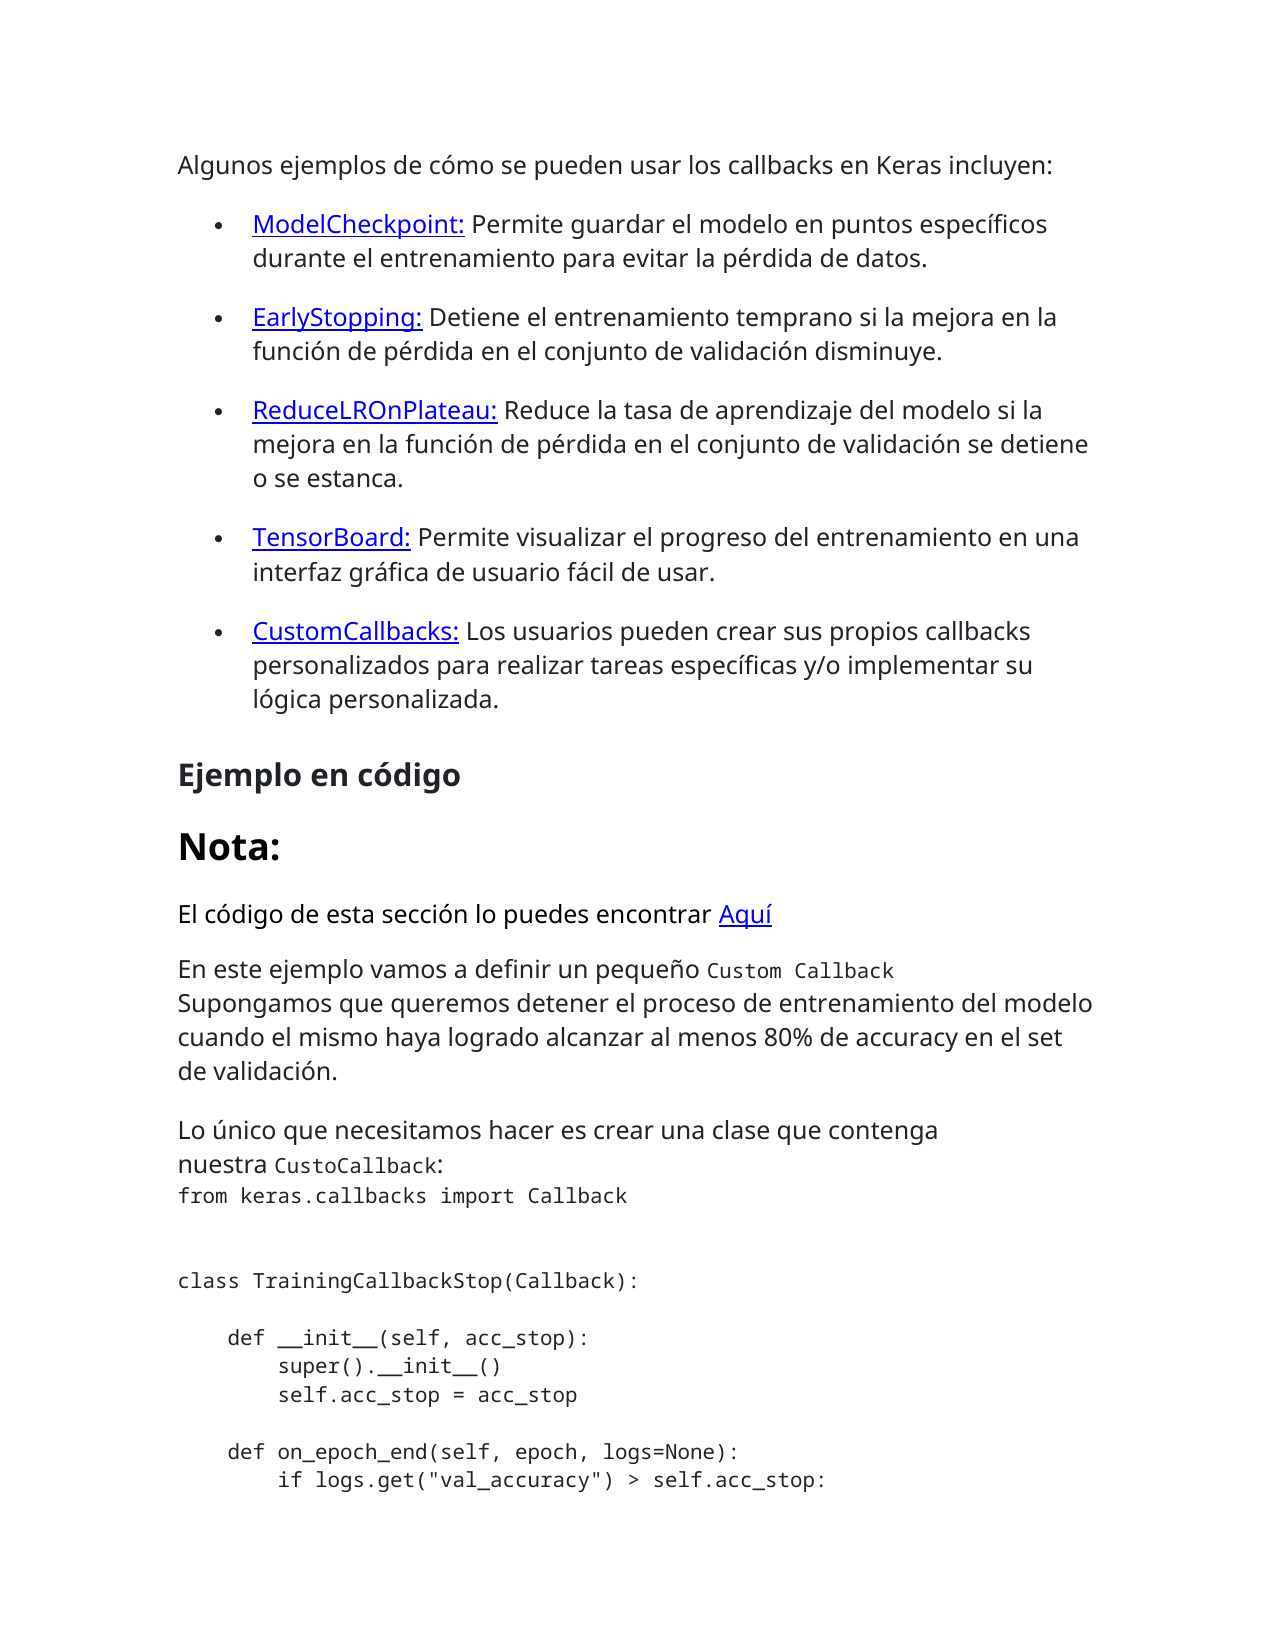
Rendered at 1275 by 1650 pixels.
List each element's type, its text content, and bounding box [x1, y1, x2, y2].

list ModelCheckpoint: Permite guardar el modelo en puntos específicos durante el entrenamiento para evitar la pérdida de datos. [215, 207, 1098, 275]
text from keras.callbacks import Callback [177, 1181, 1098, 1209]
text class TrainingCallbackStop(Callback): [177, 1266, 1098, 1294]
text En este ejemplo vamos a definir un pequeño Custom Callback [177, 951, 1098, 986]
list EarlyStopping: Detiene el entrenamiento temprano si la mejora en la función de pérdida en el conjunto de validación disminuye. [215, 300, 1098, 368]
text self.acc_stop = acc_stop [177, 1380, 1098, 1408]
list ReduceLROnPlateau: Reduce la tasa de aprendizaje del modelo si la mejora en la función de pérdida en el conjunto de validación se detiene o se estanca. [215, 393, 1098, 495]
text def __init__(self, acc_stop): [177, 1323, 1098, 1351]
text Ejemplo en código [177, 753, 1098, 796]
text El código de esta sección lo puedes encontrar Aquí [177, 897, 1098, 931]
text Supongamos que queremos detener el proceso de entrenamiento del modelo cuando el mismo haya logrado alcanzar al menos 80% de accuracy en el set de validación. [177, 986, 1098, 1088]
list TensorBoard: Permite visualizar el progreso del entrenamiento en una interfaz gráfica de usuario fácil de usar. [215, 520, 1098, 588]
list CustomCallbacks: Los usuarios pueden crear sus propios callbacks personalizados para realizar tareas específicas y/o implementar su lógica personalizada. [215, 613, 1098, 715]
text def on_epoch_end(self, epoch, logs=None): [177, 1437, 1098, 1465]
text Nota: [177, 821, 1098, 872]
text if logs.get("val_accuracy") > self.acc_stop: [177, 1465, 1098, 1494]
text super().__init__() [177, 1351, 1098, 1380]
text Lo único que necesitamos hacer es crear una clase que contenga nuestra CustoCallback: [177, 1113, 1098, 1181]
text Algunos ejemplos de cómo se pueden usar los callbacks en Keras incluyen: [177, 148, 1098, 182]
